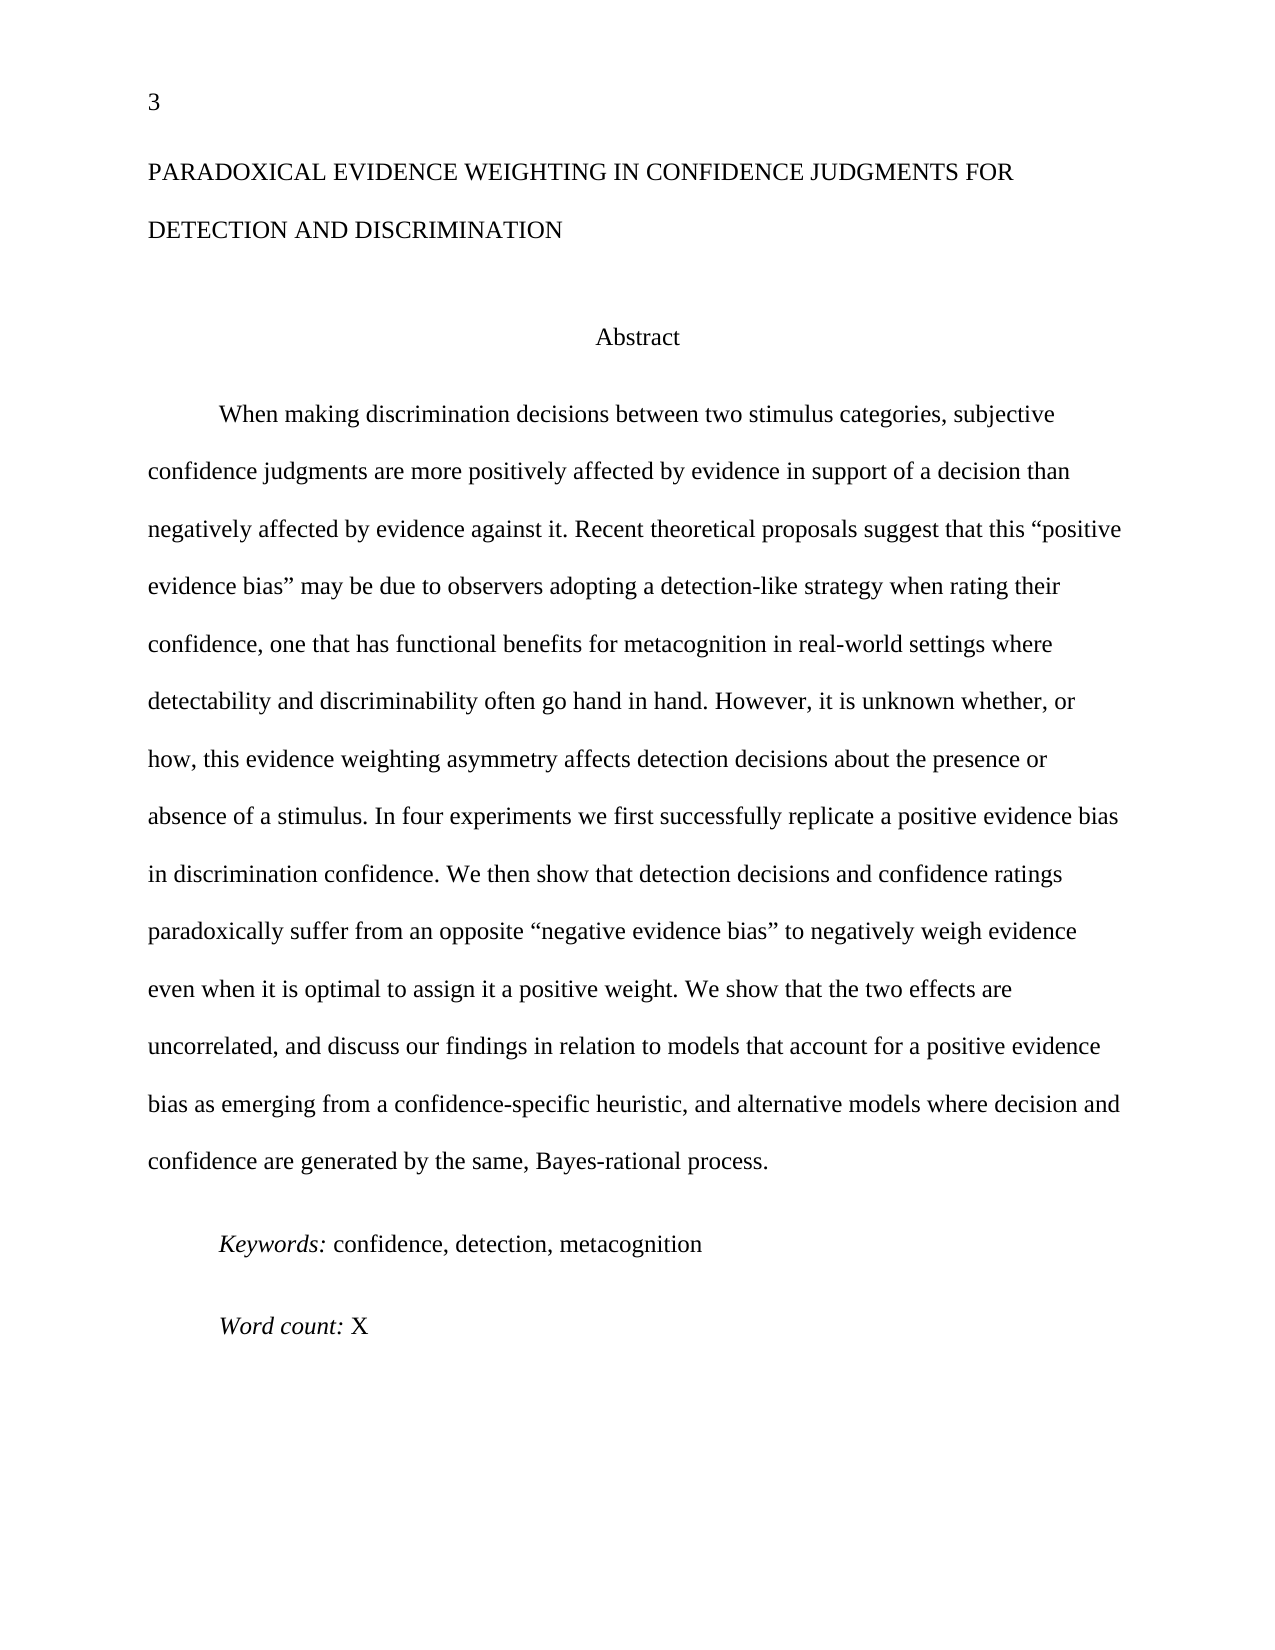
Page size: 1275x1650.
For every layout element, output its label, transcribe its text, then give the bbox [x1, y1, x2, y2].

text Word count: X [148, 1311, 1127, 1340]
text Abstract [148, 322, 1127, 351]
text Keywords: confidence, detection, metacognition [148, 1229, 1127, 1257]
text When making discrimination decisions between two stimulus categories, subjective confidence judgments are more positively affected by evidence in support of a decision than negatively affected by evidence against it. Recent theoretical proposals suggest that this “positive evidence bias” may be due to observers adopting a detection-like strategy when rating their confidence, one that has functional benefits for metacognition in real-world settings where detectability and discriminability often go hand in hand. However, it is unknown whether, or how, this evidence weighting asymmetry affects detection decisions about the presence or absence of a stimulus. In four experiments we first successfully replicate a positive evidence bias in discrimination confidence. We then show that detection decisions and confidence ratings paradoxically suffer from an opposite “negative evidence bias” to negatively weigh evidence even when it is optimal to assign it a positive weight. We show that the two effects are uncorrelated, and discuss our findings in relation to models that account for a positive evidence bias as emerging from a confidence-specific heuristic, and alternative models where decision and confidence are generated by the same, Bayes-rational process. [148, 399, 1127, 1175]
